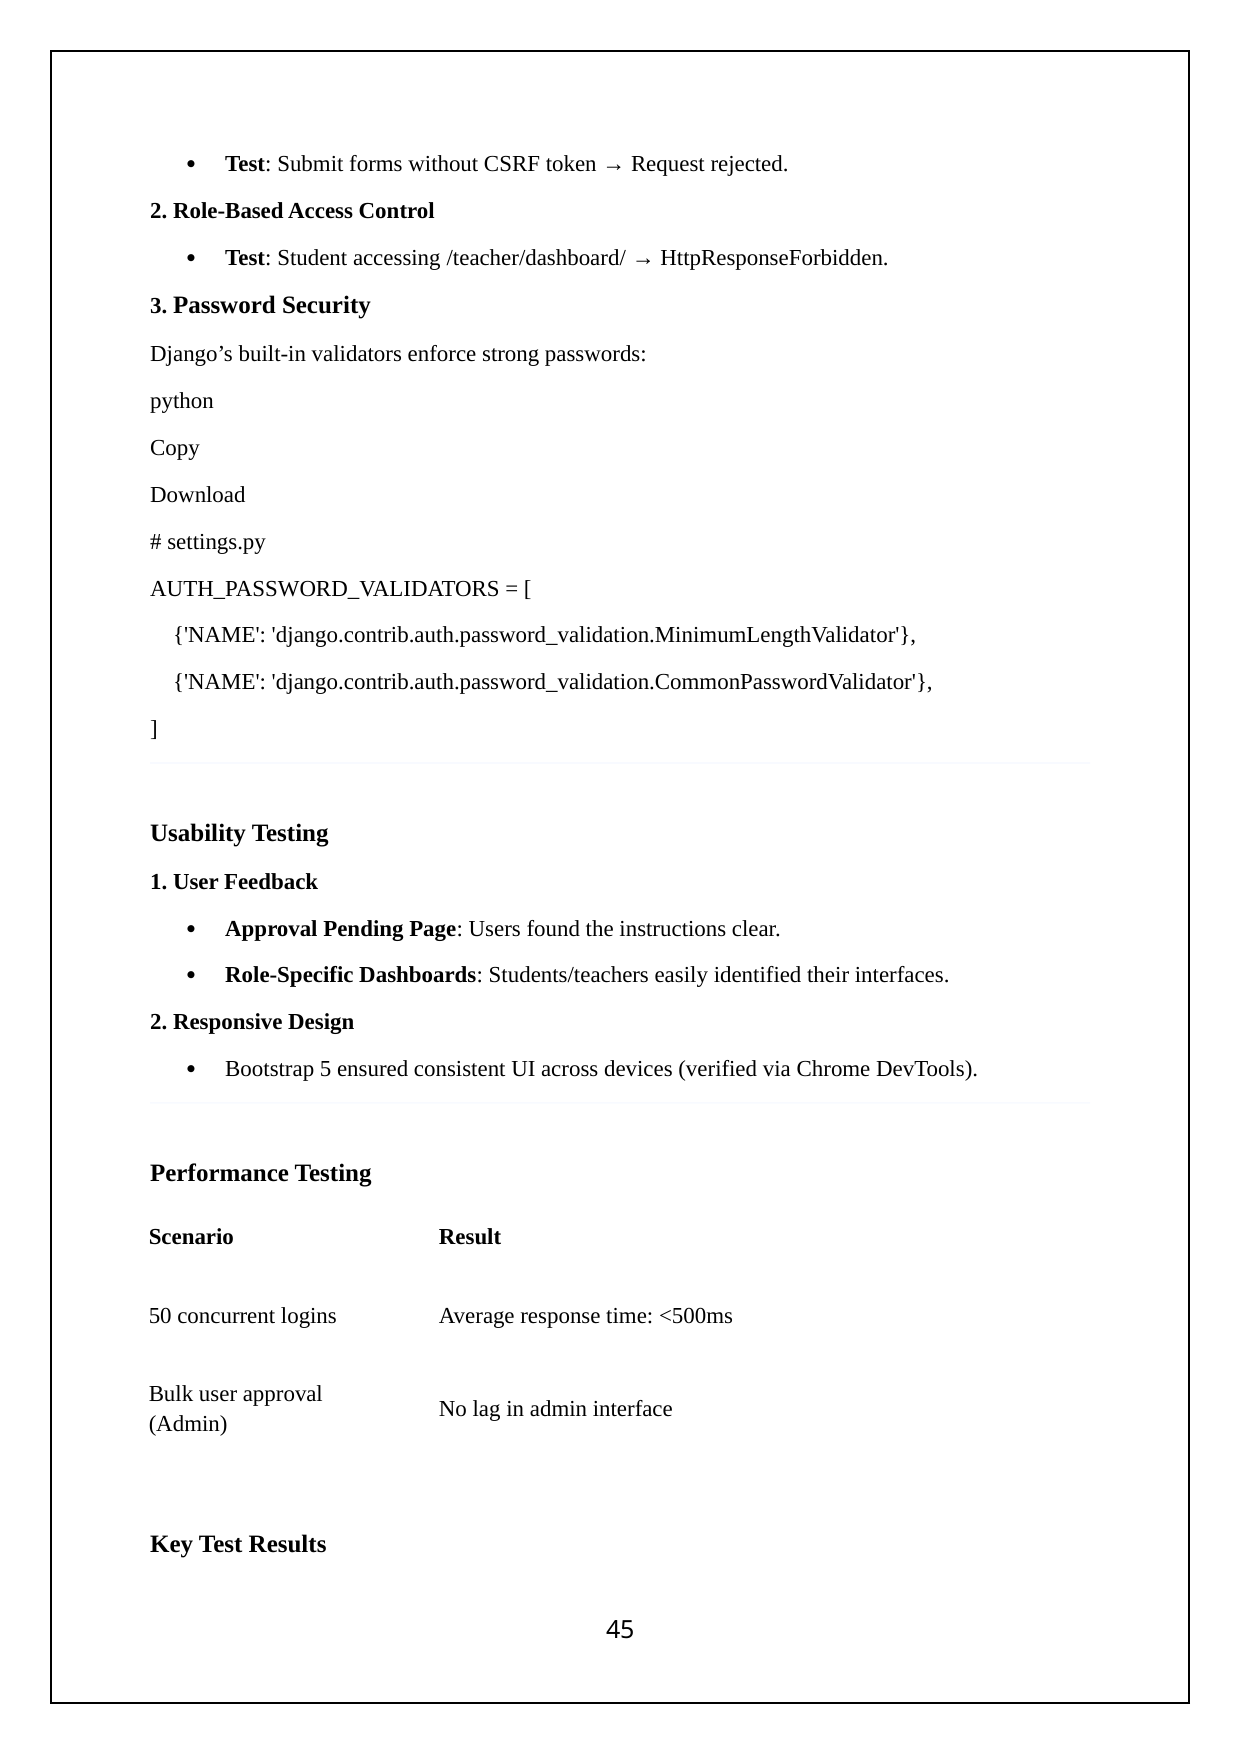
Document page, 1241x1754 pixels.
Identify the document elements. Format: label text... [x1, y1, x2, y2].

text {'NAME': 'django.contrib.auth.password_validation.MinimumLengthValidator'}, [150, 622, 1090, 648]
table_cell Average response time: <500ms [423, 1286, 749, 1365]
list Role-Specific Dashboards: Students/teachers easily identified their interfaces. [187, 961, 1090, 988]
table_header Scenario [149, 1208, 423, 1286]
list Test: Student accessing /teacher/dashboard/ → HttpResponseForbidden. [187, 244, 1090, 270]
text 2. Role-Based Access Control [150, 197, 1090, 223]
text Performance Testing [150, 1158, 1090, 1187]
table_cell No lag in admin interface [423, 1365, 749, 1473]
table_cell 50 concurrent logins [149, 1286, 423, 1365]
text {'NAME': 'django.contrib.auth.password_validation.CommonPasswordValidator'}, [150, 668, 1090, 695]
text Download [150, 481, 1090, 507]
list Approval Pending Page: Users found the instructions clear. [187, 914, 1090, 941]
text Copy [150, 434, 1090, 460]
text Usability Testing [150, 818, 1090, 847]
text 2. Responsive Design [150, 1008, 1090, 1035]
text Key Test Results [150, 1529, 1090, 1558]
text Django’s built-in validators enforce strong passwords: [150, 340, 1090, 367]
text 3. Password Security [150, 291, 1090, 319]
list Bootstrap 5 ensured consistent UI across devices (verified via Chrome DevTools). [187, 1055, 1090, 1082]
text # settings.py [150, 528, 1090, 554]
text python [150, 387, 1090, 413]
table_header Result [423, 1208, 749, 1286]
table_cell Bulk user approval (Admin) [149, 1365, 423, 1473]
text 1. User Feedback [150, 868, 1090, 894]
list Test: Submit forms without CSRF token → Request rejected. [187, 150, 1090, 176]
text ] [150, 715, 1090, 742]
text AUTH_PASSWORD_VALIDATORS = [ [150, 575, 1090, 601]
